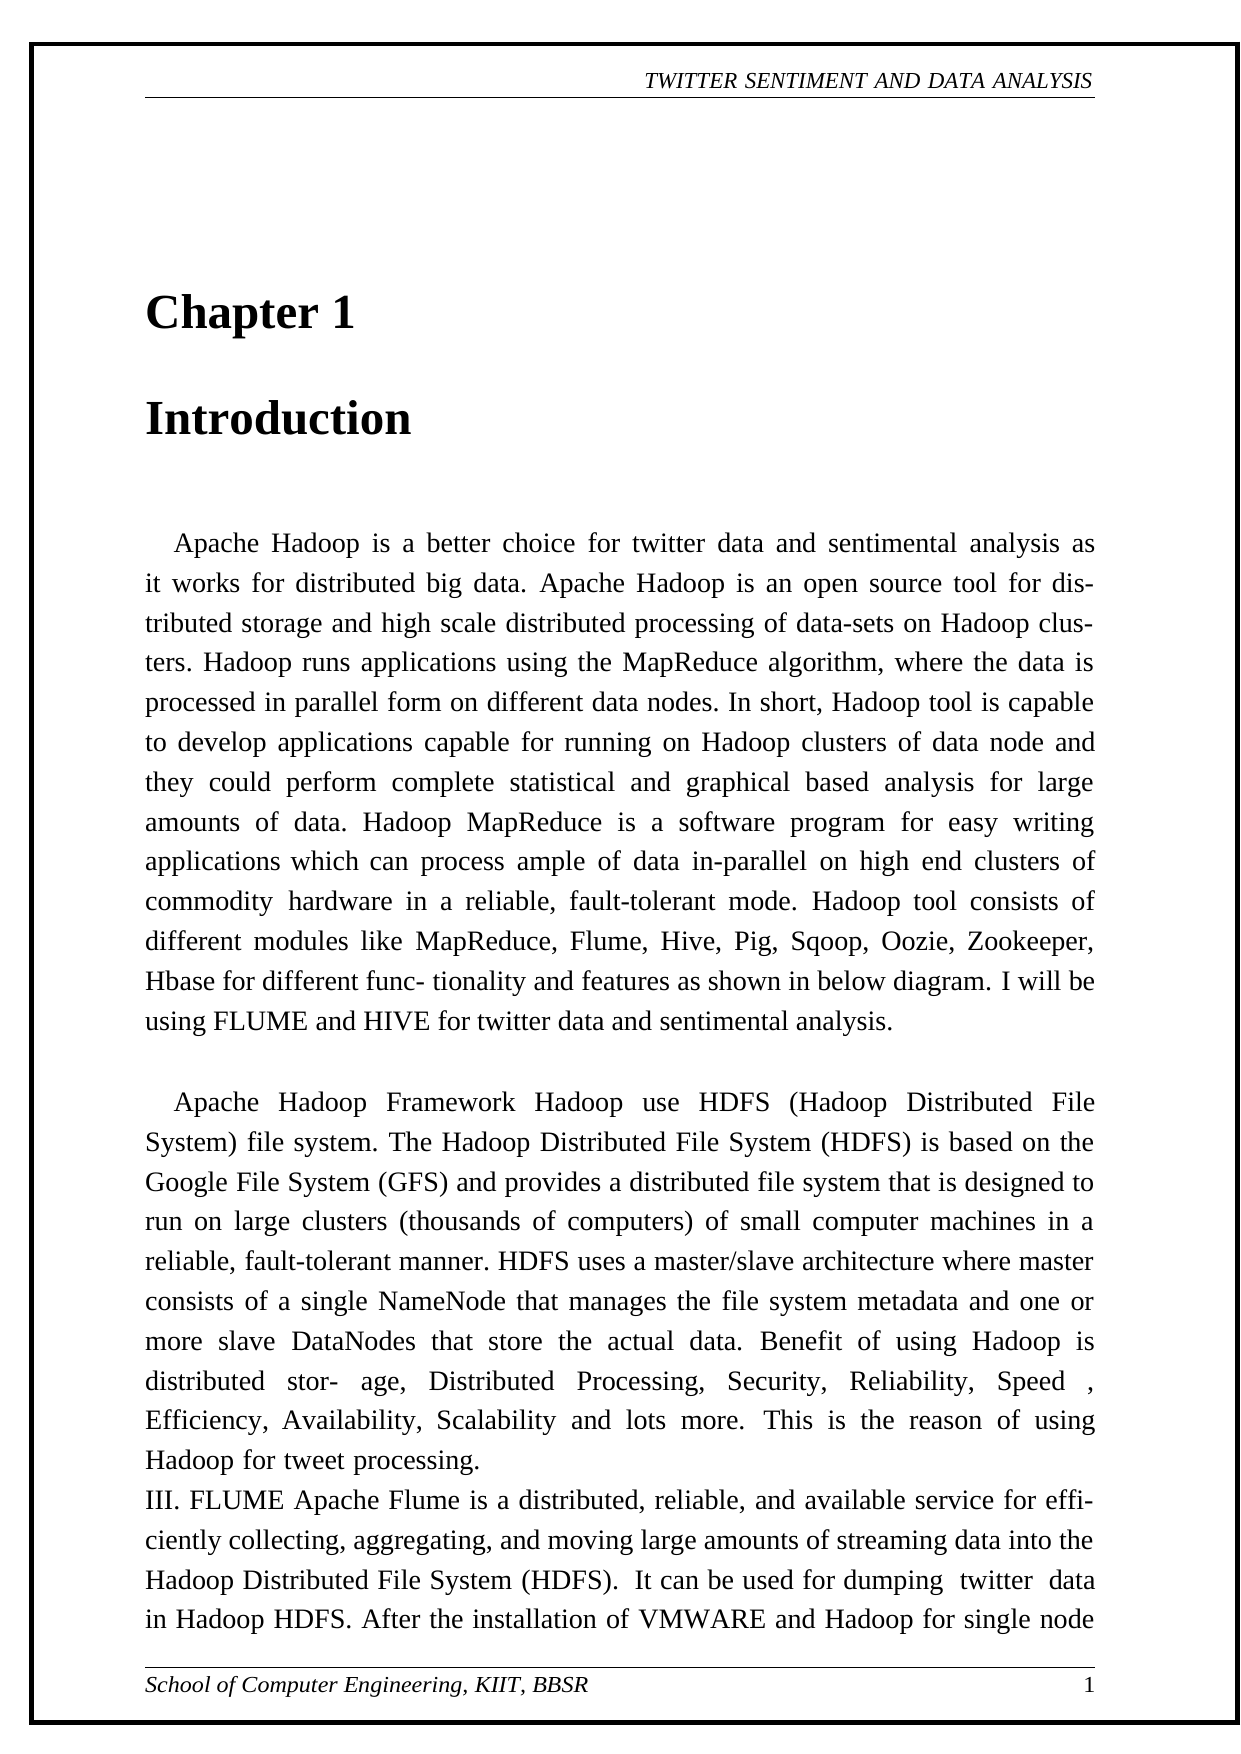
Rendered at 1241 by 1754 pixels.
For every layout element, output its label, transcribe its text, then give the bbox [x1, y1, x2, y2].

text School of Computer Engineering, KIIT, BBSR 1 [145, 1666, 1235, 1698]
text TWITTER SENTIMENT AND DATA ANALYSIS [644, 67, 1235, 94]
text III. FLUME Apache Flume is a distributed, reliable, and available service for effi- ciently collecting, aggregating, and moving large amounts of streaming data into the Hadoop Distributed File System (HDFS). It can be used for dumping twitter data in Hadoop HDFS. After the installation of VMWARE and Hadoop for single node [145, 1483, 1096, 1635]
subtitle Chapter 1 Introduction [145, 282, 413, 445]
text Apache Hadoop Framework Hadoop use HDFS (Hadoop Distributed File System) file system. The Hadoop Distributed File System (HDFS) is based on the Google File System (GFS) and provides a distributed file system that is designed to run on large clusters (thousands of computers) of small computer machines in a reliable, fault-tolerant manner. HDFS uses a master/slave architecture where master consists of a single NameNode that manages the file system metadata and one or more slave DataNodes that store the actual data. Benefit of using Hadoop is distributed stor- age, Distributed Processing, Security, Reliability, Speed , Efficiency, Availability, Scalability and lots more. This is the reason of using Hadoop for tweet processing. [145, 1085, 1096, 1476]
text Apache Hadoop is a better choice for twitter data and sentimental analysis as it works for distributed big data. Apache Hadoop is an open source tool for dis- tributed storage and high scale distributed processing of data-sets on Hadoop clus- ters. Hadoop runs applications using the MapReduce algorithm, where the data is processed in parallel form on different data nodes. In short, Hadoop tool is capable to develop applications capable for running on Hadoop clusters of data node and they could perform complete statistical and graphical based analysis for large amounts of data. Hadoop MapReduce is a software program for easy writing applications which can process ample of data in-parallel on high end clusters of commodity hardware in a reliable, fault-tolerant mode. Hadoop tool consists of different modules like MapReduce, Flume, Hive, Pig, Sqoop, Oozie, Zookeeper, Hbase for different func- tionality and features as shown in below diagram. I will be using FLUME and HIVE for twitter data and sentimental analysis. [145, 526, 1096, 1036]
